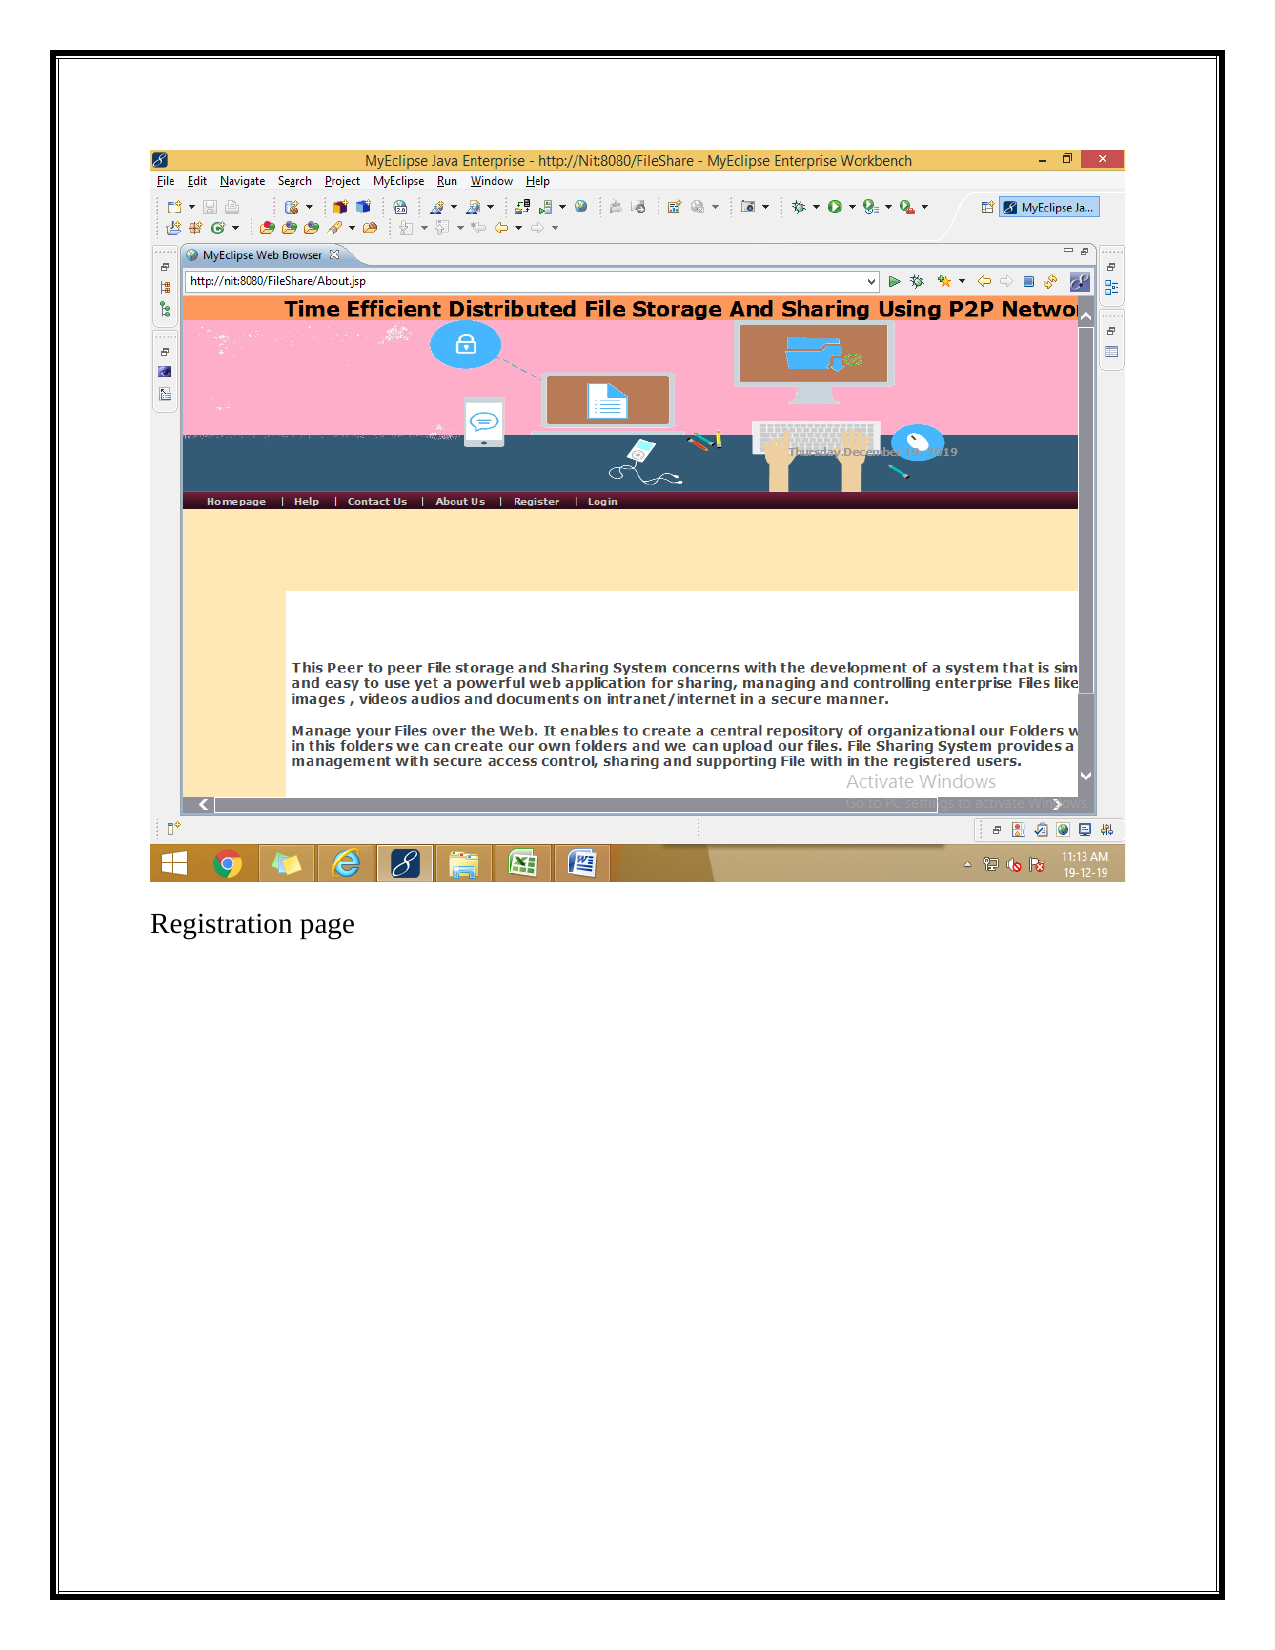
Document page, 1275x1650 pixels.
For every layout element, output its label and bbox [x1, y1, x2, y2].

picture [150, 150, 1125, 882]
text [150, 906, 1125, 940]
